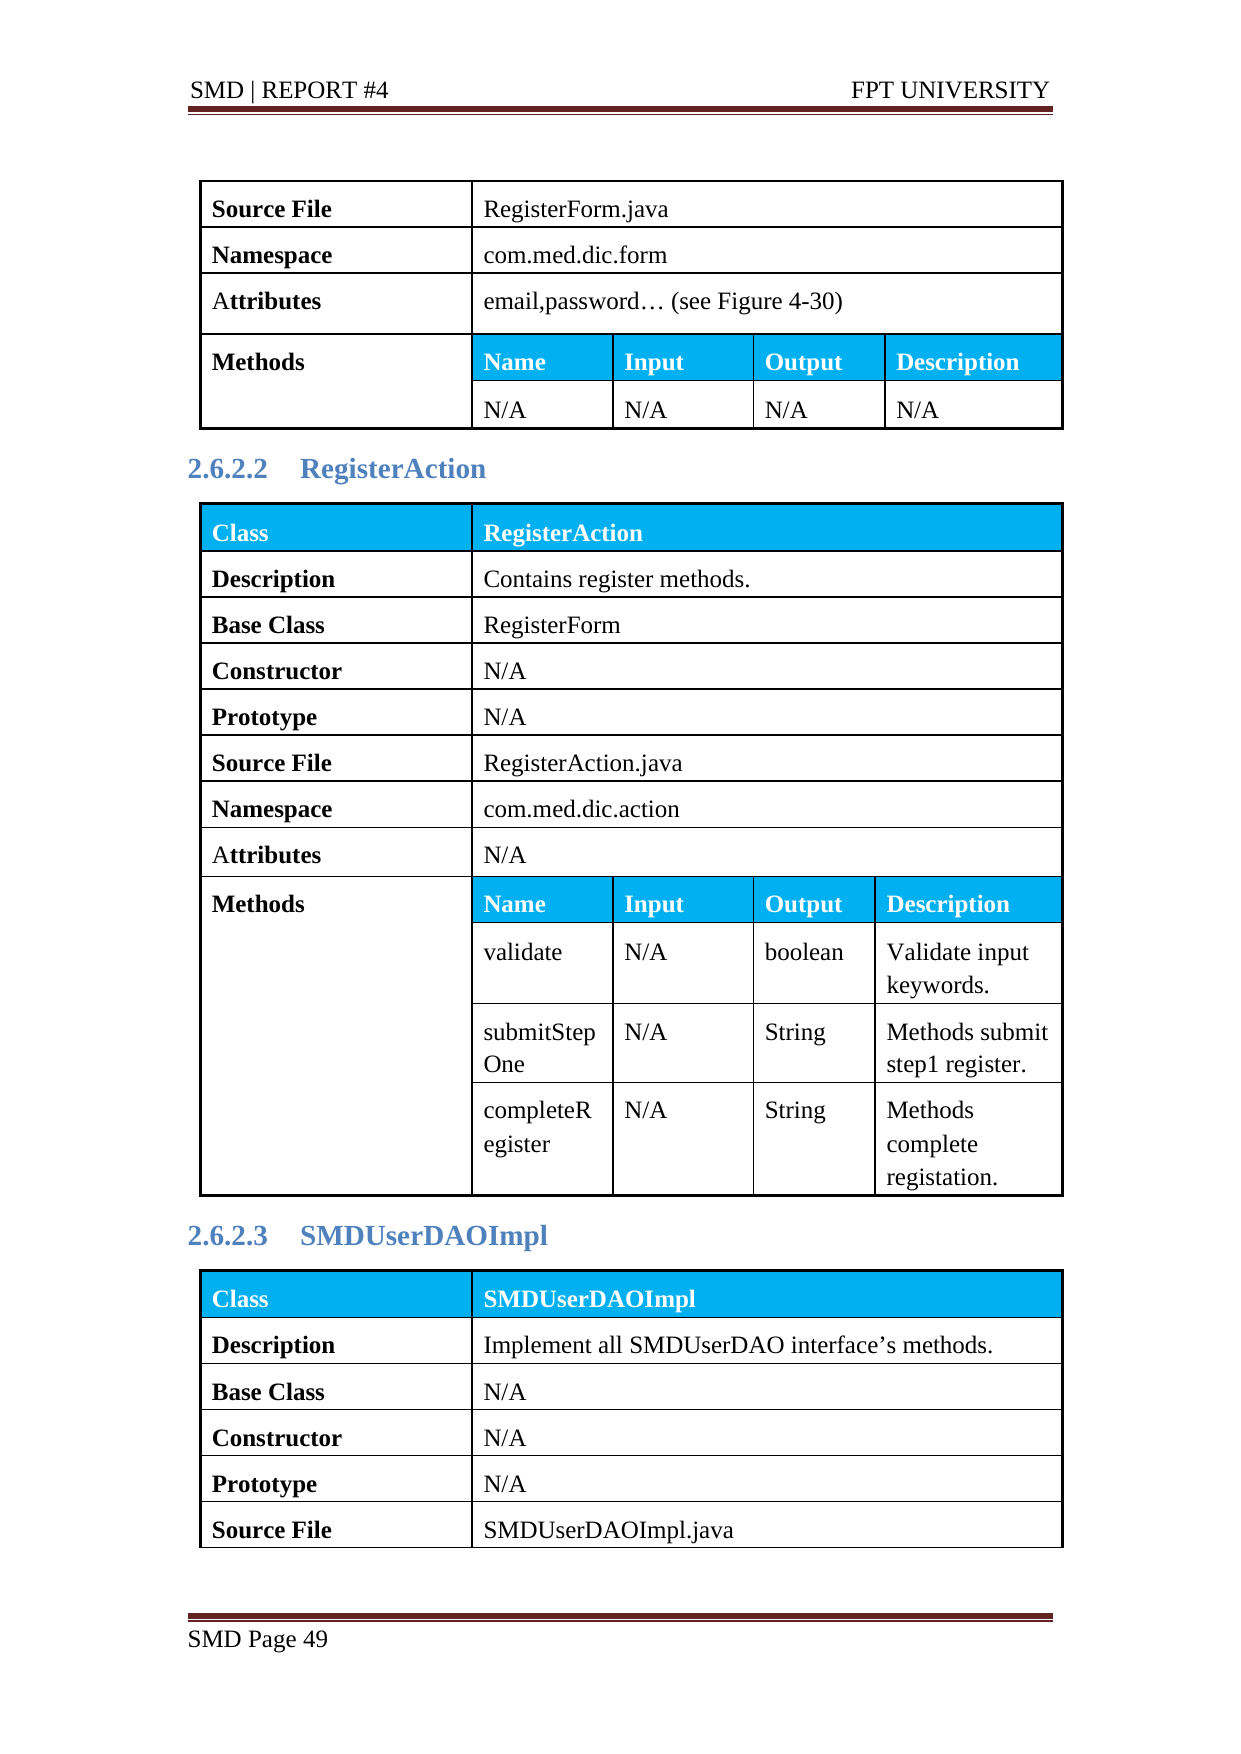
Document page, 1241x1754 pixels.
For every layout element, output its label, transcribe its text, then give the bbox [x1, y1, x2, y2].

table_cell N/A [754, 381, 884, 427]
table_cell Namespace [202, 228, 471, 272]
table_cell Name [473, 335, 612, 380]
table_cell N/A [473, 690, 1061, 734]
table_cell N/A [473, 381, 612, 427]
table_cell N/A [473, 1410, 1061, 1455]
table_cell validate [473, 923, 612, 1002]
table_cell Source File [202, 1502, 471, 1547]
table_cell Source File [202, 182, 471, 226]
subtitle RegisterAction [187, 451, 1053, 485]
table_cell N/A [473, 828, 1061, 876]
table_cell Source File [202, 736, 471, 780]
table_cell String [754, 1004, 874, 1082]
table_cell N/A [614, 1004, 753, 1082]
table_cell RegisterAction.java [473, 736, 1061, 780]
table_cell Prototype [202, 1456, 471, 1501]
table_cell Validate input keywords. [876, 923, 1061, 1002]
table_cell submitStepOne [473, 1004, 612, 1082]
table_cell completeRegister [473, 1083, 612, 1194]
table_cell Implement all SMDUserDAO interface’s methods. [473, 1318, 1061, 1363]
table_cell Methods complete registation. [876, 1083, 1061, 1194]
table_cell Output [754, 877, 874, 922]
table_cell Constructor [202, 1410, 471, 1455]
table_cell Output [754, 335, 884, 380]
table_cell Name [473, 877, 612, 922]
table_cell Contains register methods. [473, 552, 1061, 596]
table_cell Description [202, 1318, 471, 1363]
table_cell String [754, 1083, 874, 1194]
table_cell Description [202, 552, 471, 596]
table_cell Description [886, 335, 1061, 380]
table_header Class [202, 505, 471, 550]
table_cell Prototype [202, 690, 471, 734]
table_cell N/A [614, 923, 753, 1002]
table_header SMDUserDAOImpl [473, 1272, 1061, 1317]
table_cell Attributes [202, 828, 471, 876]
table_cell Input [614, 335, 753, 380]
subtitle SMDUserDAOImpl [187, 1218, 1053, 1251]
table_header RegisterAction [473, 505, 1061, 550]
table_cell RegisterForm [473, 598, 1061, 642]
table_cell Description [876, 877, 1061, 922]
table_cell N/A [614, 1083, 753, 1194]
table_cell Namespace [202, 782, 471, 826]
table_cell Methods [202, 877, 471, 1194]
table_cell boolean [754, 923, 874, 1002]
table_cell Base Class [202, 598, 471, 642]
table_cell SMDUserDAOImpl.java [473, 1502, 1061, 1547]
table_cell Base Class [202, 1364, 471, 1409]
table_cell N/A [614, 381, 753, 427]
table_cell com.med.dic.action [473, 782, 1061, 826]
table_cell Attributes [202, 274, 471, 333]
table_cell Methods submit step1 register. [876, 1004, 1061, 1082]
table_cell Input [614, 877, 753, 922]
table_cell RegisterForm.java [473, 182, 1061, 226]
table_cell email,password… (see Figure 4-30) [473, 274, 1061, 333]
table_cell Constructor [202, 644, 471, 688]
table_cell N/A [473, 1364, 1061, 1409]
table_cell N/A [886, 381, 1061, 427]
table_cell com.med.dic.form [473, 228, 1061, 272]
table_cell N/A [473, 644, 1061, 688]
table_cell Methods [202, 335, 471, 427]
table_header Class [202, 1272, 471, 1317]
table_cell N/A [473, 1456, 1061, 1501]
